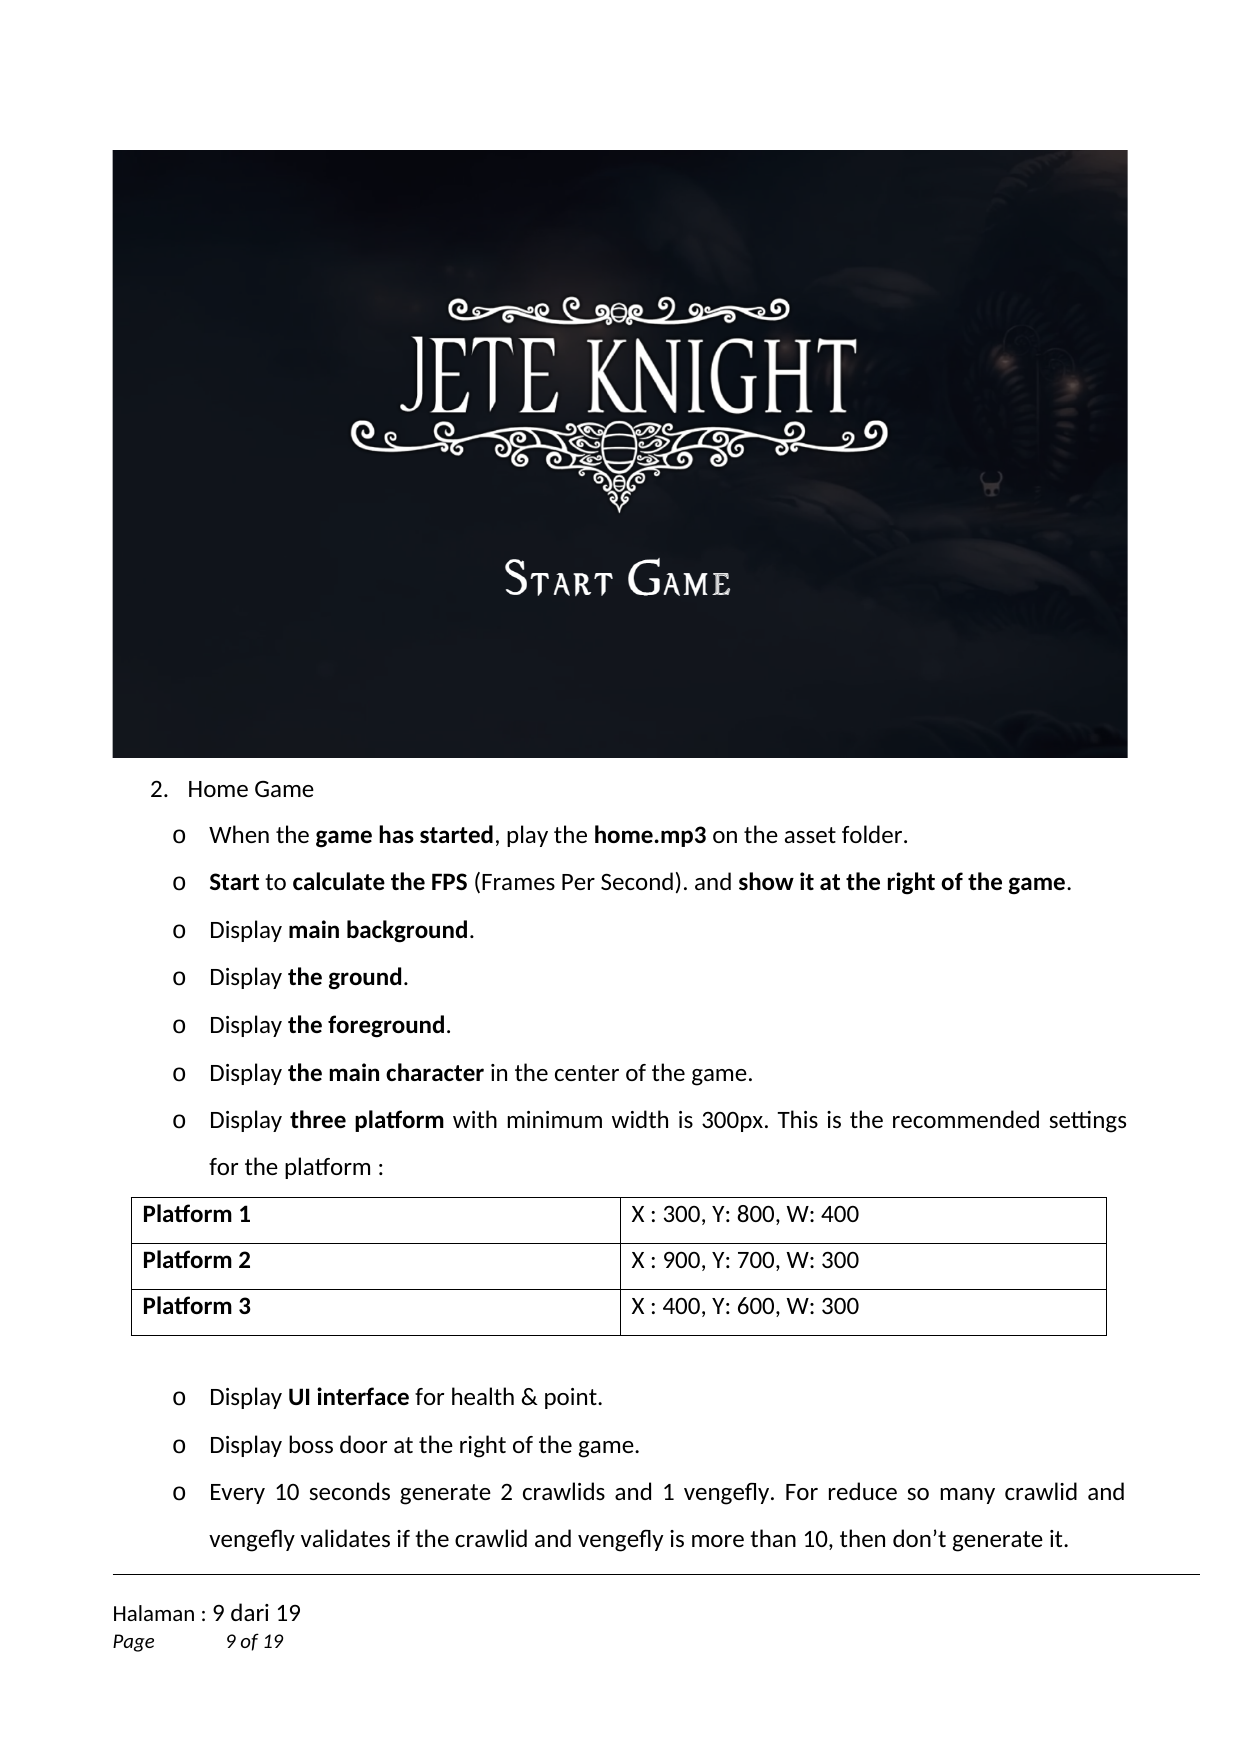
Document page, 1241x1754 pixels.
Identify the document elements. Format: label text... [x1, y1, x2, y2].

list Start to calculate the FPS (Frames Per Second). and show it at the right of the game. [172, 866, 1128, 898]
list Display three platform with minimum width is 300px. This is the recommended settings for the platform : [172, 1104, 1128, 1182]
table_cell X : 900, Y: 700, W: 300 [621, 1244, 1106, 1289]
list Display UI interface for health & point. [172, 1381, 1128, 1413]
table_header X : 300, Y: 800, W: 400 [621, 1198, 1106, 1243]
list Every 10 seconds generate 2 crawlids and 1 vengefly. For reduce so many crawlid and vengefly validates if the crawlid and vengefly is more than 10, then don’t generate it. [172, 1477, 1128, 1554]
picture [112, 150, 1128, 758]
list Display the foreground. [172, 1009, 1128, 1041]
list Home Game [150, 773, 1128, 803]
table_cell Platform 3 [132, 1290, 620, 1334]
list Display the main character in the center of the game. [172, 1057, 1128, 1088]
list When the game has started, play the home.mp3 on the asset folder. [172, 819, 1128, 851]
list Display boss door at the right of the game. [172, 1429, 1128, 1461]
list Display main background. [172, 914, 1128, 946]
table_cell X : 400, Y: 600, W: 300 [621, 1290, 1106, 1334]
list Display the ground. [172, 962, 1128, 993]
table_header Platform 1 [132, 1198, 620, 1243]
table_cell Platform 2 [132, 1244, 620, 1289]
